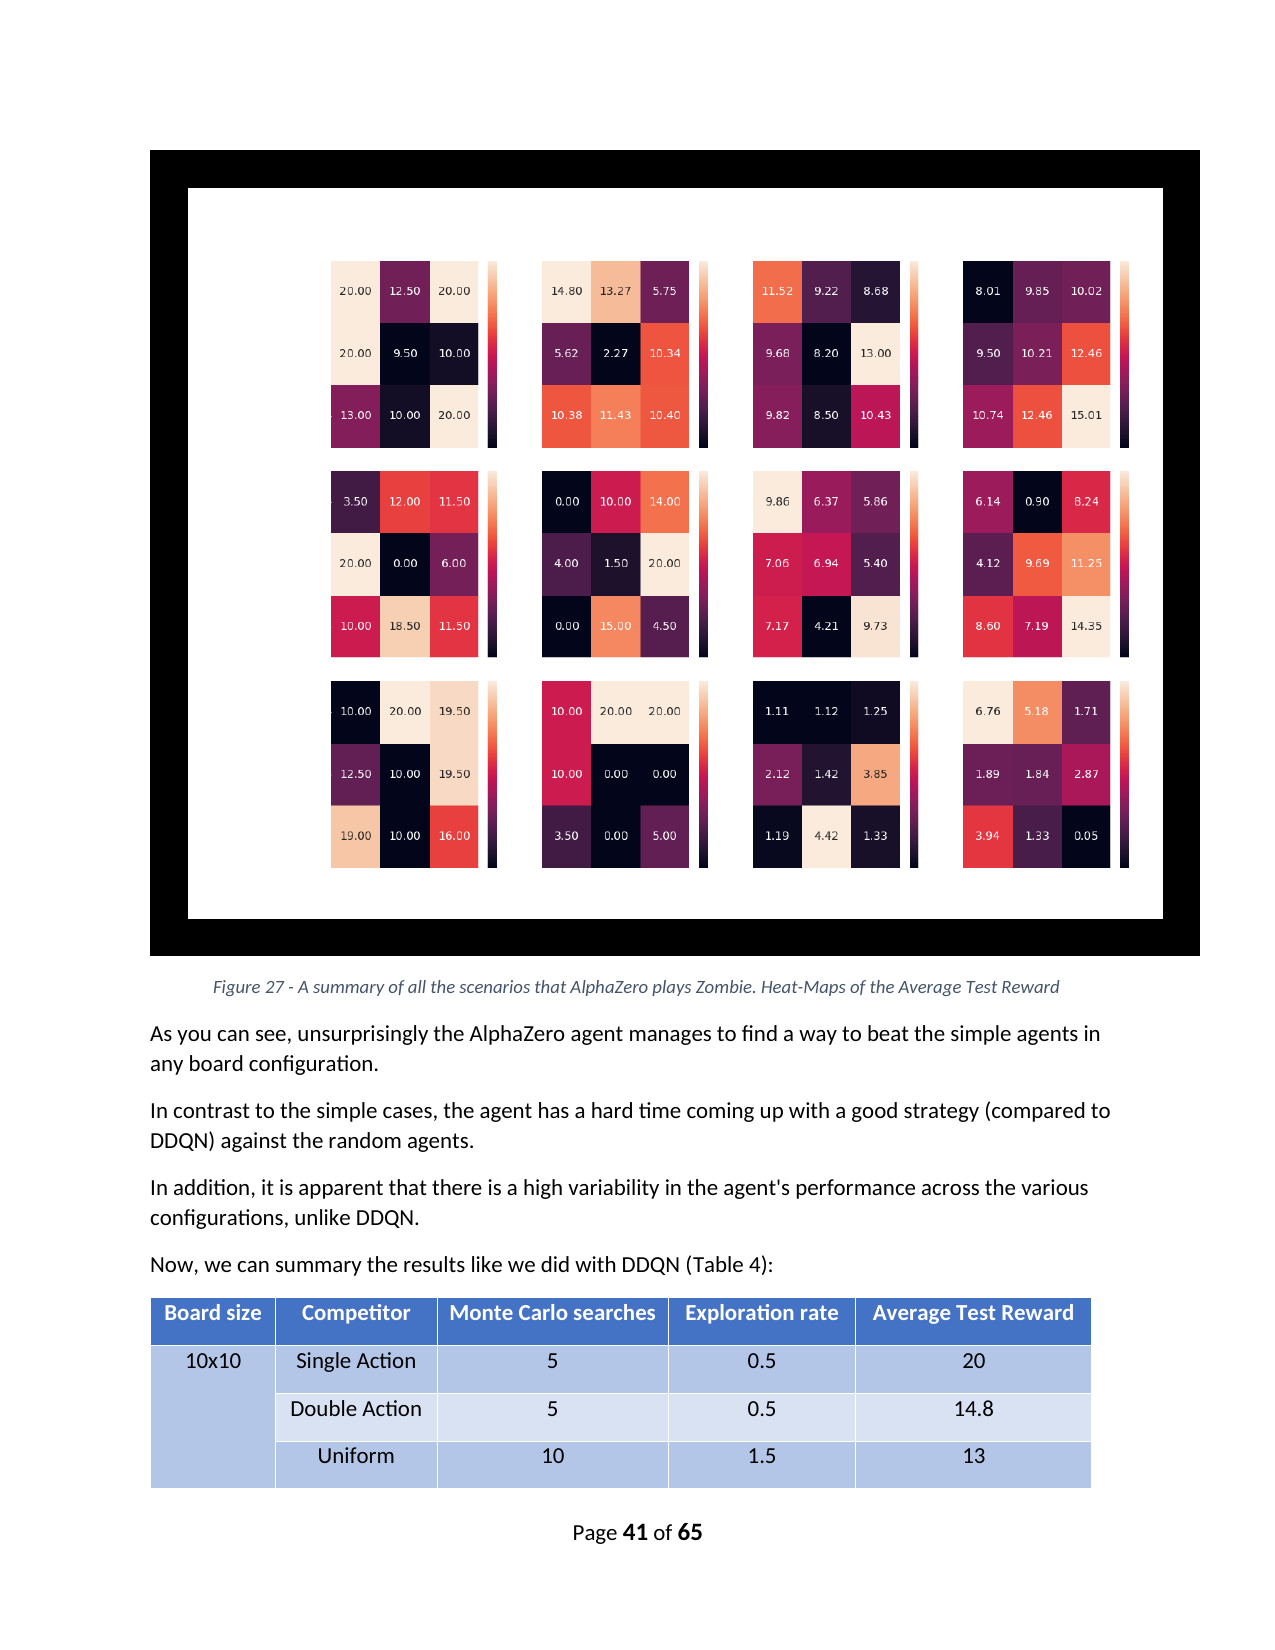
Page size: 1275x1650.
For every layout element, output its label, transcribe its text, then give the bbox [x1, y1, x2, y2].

table_cell 20 [856, 1346, 1091, 1393]
table_cell 0.5 [669, 1346, 855, 1393]
table_cell 5 [438, 1394, 668, 1441]
table_header Average Test Reward [856, 1298, 1091, 1345]
text In addition, it is apparent that there is a high variability in the agent's performance across the various configurations, unlike DDQN. [150, 1173, 1125, 1231]
text Now, we can summary the results like we did with DDQN (Table 4): [150, 1250, 1125, 1278]
text Figure 27 - A summary of all the scenarios that AlphaZero plays Zombie. Heat-Maps of the Average Test Reward [150, 975, 1125, 998]
table_cell 5 [438, 1346, 668, 1393]
text In contrast to the simple cases, the agent has a hard time coming up with a good strategy (compared to DDQN) against the random agents. [150, 1096, 1125, 1154]
table_cell 0.5 [669, 1394, 855, 1441]
table_cell Uniform [276, 1442, 437, 1488]
picture [188, 188, 1163, 919]
table_header Competitor [276, 1298, 437, 1345]
table_cell 10 [438, 1442, 668, 1488]
table_cell 14.8 [856, 1394, 1091, 1441]
table_header Board size [151, 1298, 275, 1345]
table_header Monte Carlo searches [438, 1298, 668, 1345]
table_cell 13 [856, 1442, 1091, 1488]
text As you can see, unsurprisingly the AlphaZero agent manages to find a way to beat the simple agents in any board configuration. [150, 1019, 1125, 1077]
table_cell 10x10 [151, 1346, 275, 1488]
table_cell Single Action [276, 1346, 437, 1393]
table_cell Double Action [276, 1394, 437, 1441]
table_header Exploration rate [669, 1298, 855, 1345]
table_cell 1.5 [669, 1442, 855, 1488]
